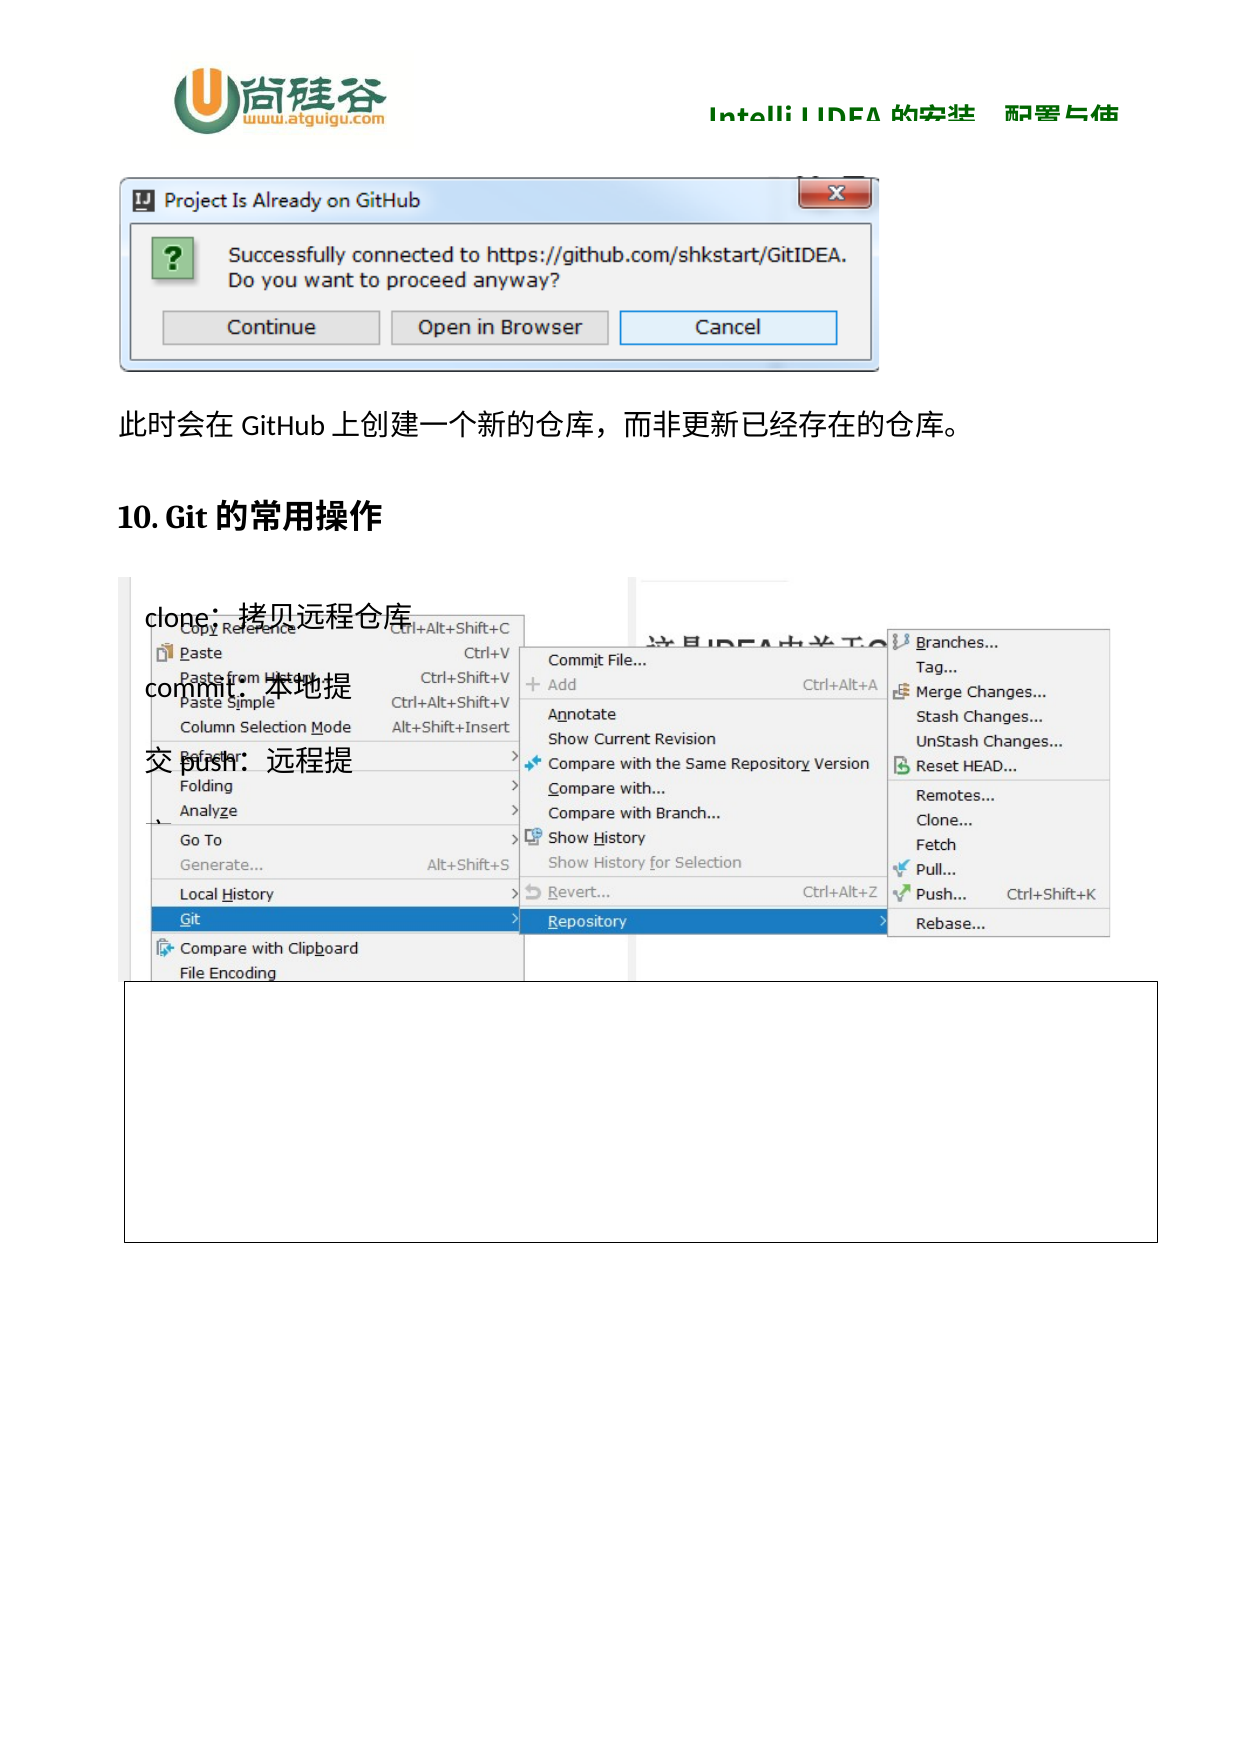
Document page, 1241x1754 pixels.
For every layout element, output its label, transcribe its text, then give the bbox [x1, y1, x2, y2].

picture [170, 50, 414, 149]
text 此时会在 GitHub 上创建一个新的仓库，而非更新已经存在的仓库。 [118, 401, 1213, 444]
picture [119, 176, 880, 372]
subtitle Git 的常用操作 [118, 490, 1213, 538]
picture [118, 577, 1111, 982]
